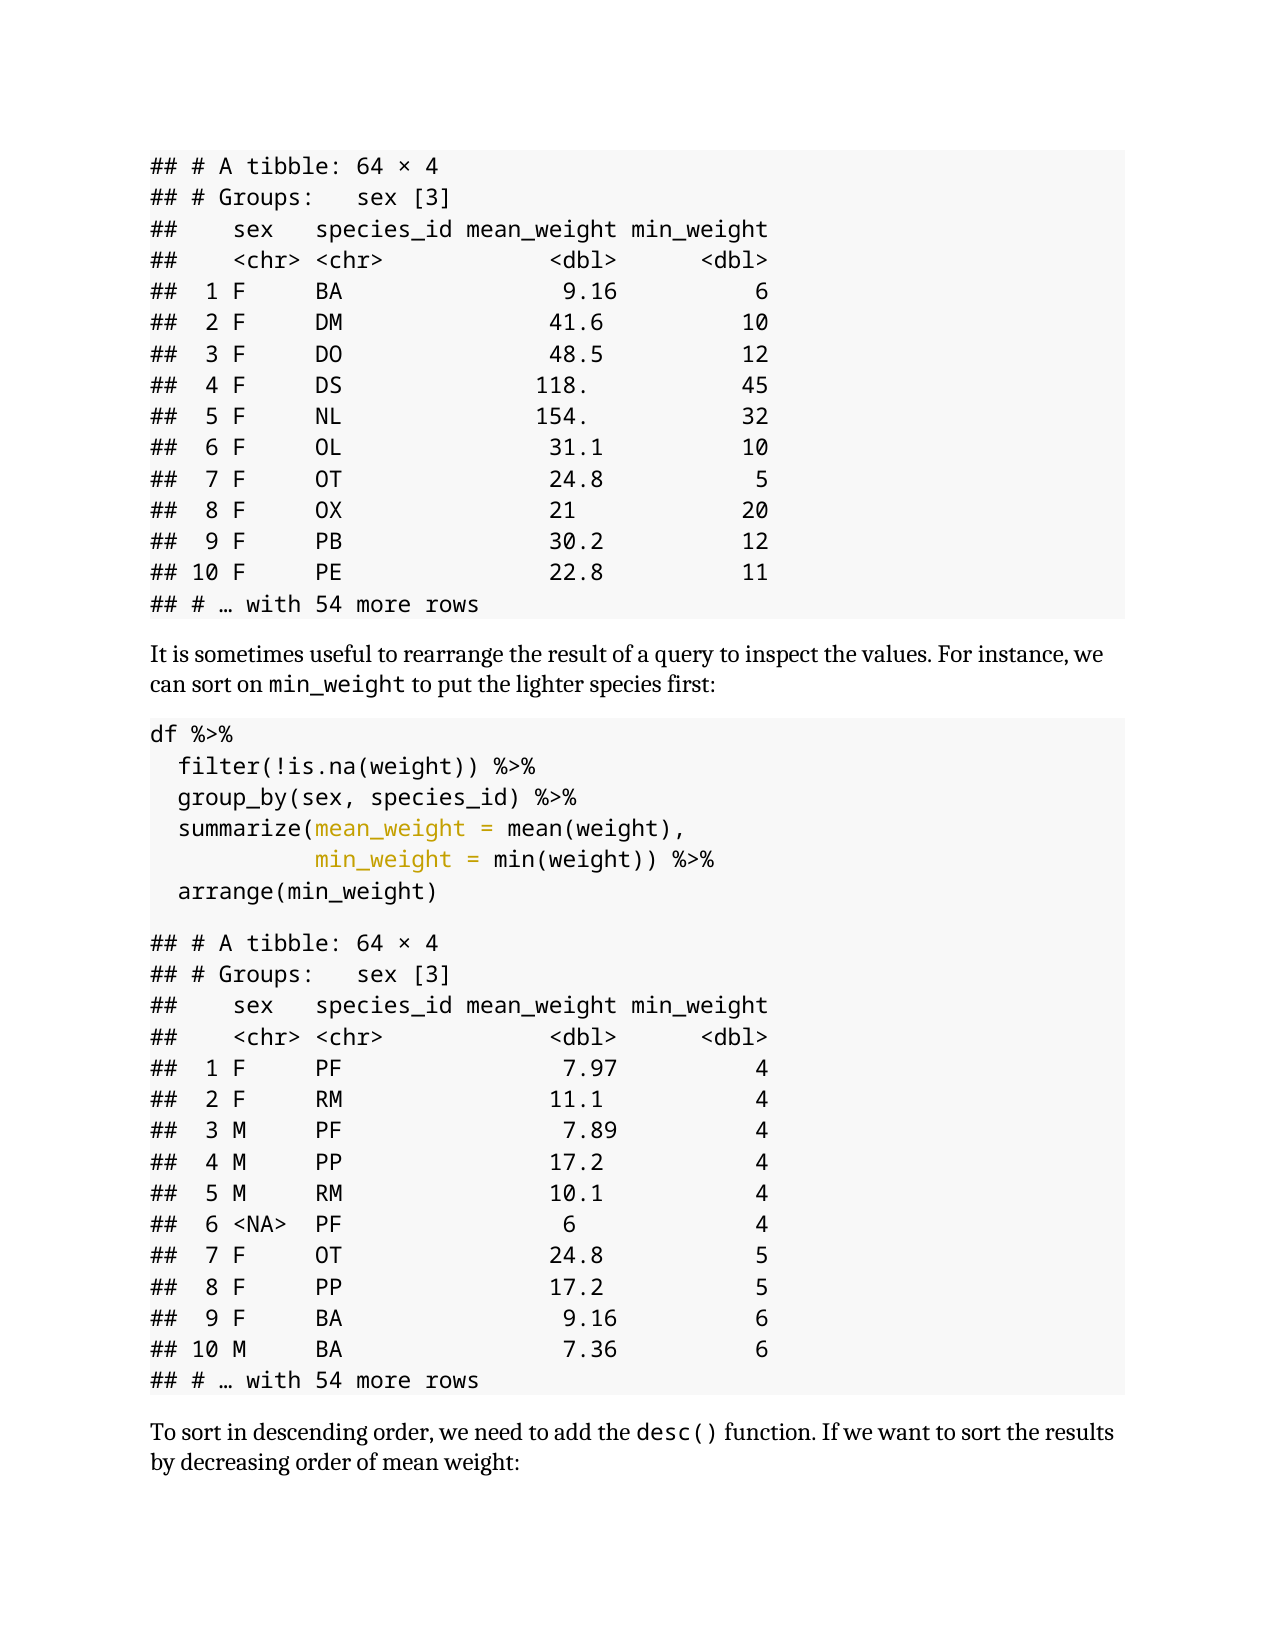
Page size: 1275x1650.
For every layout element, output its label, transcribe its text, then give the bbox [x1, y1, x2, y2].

text It is sometimes useful to rearrange the result of a query to inspect the values. For instance, we can sort on min_weight to put the lighter species first: [150, 639, 1125, 699]
text ## # A tibble: 64 × 4 ## # Groups: sex [3] ## sex species_id mean_weight min_weight ## <chr> <chr> <dbl> <dbl> ## 1 F BA 9.16 6 ## 2 F DM 41.6 10 ## 3 F DO 48.5 12 ## 4 F DS 118. 45 ## 5 F NL 154. 32 ## 6 F OL 31.1 10 ## 7 F OT 24.8 5 ## 8 F OX 21 20 ## 9 F PB 30.2 12 ## 10 F PE 22.8 11 ## # … with 54 more rows [150, 150, 1125, 619]
text ## # A tibble: 64 × 4 ## # Groups: sex [3] ## sex species_id mean_weight min_weight ## <chr> <chr> <dbl> <dbl> ## 1 F PF 7.97 4 ## 2 F RM 11.1 4 ## 3 M PF 7.89 4 ## 4 M PP 17.2 4 ## 5 M RM 10.1 4 ## 6 <NA> PF 6 4 ## 7 F OT 24.8 5 ## 8 F PP 17.2 5 ## 9 F BA 9.16 6 ## 10 M BA 7.36 6 ## # … with 54 more rows [150, 927, 1125, 1395]
text To sort in descending order, we need to add the desc() function. If we want to sort the results by decreasing order of mean weight: [150, 1416, 1125, 1476]
text df %>% filter(!is.na(weight)) %>% group_by(sex, species_id) %>% summarize(mean_weight = mean(weight), min_weight = min(weight)) %>% arrange(min_weight) [150, 718, 1125, 906]
